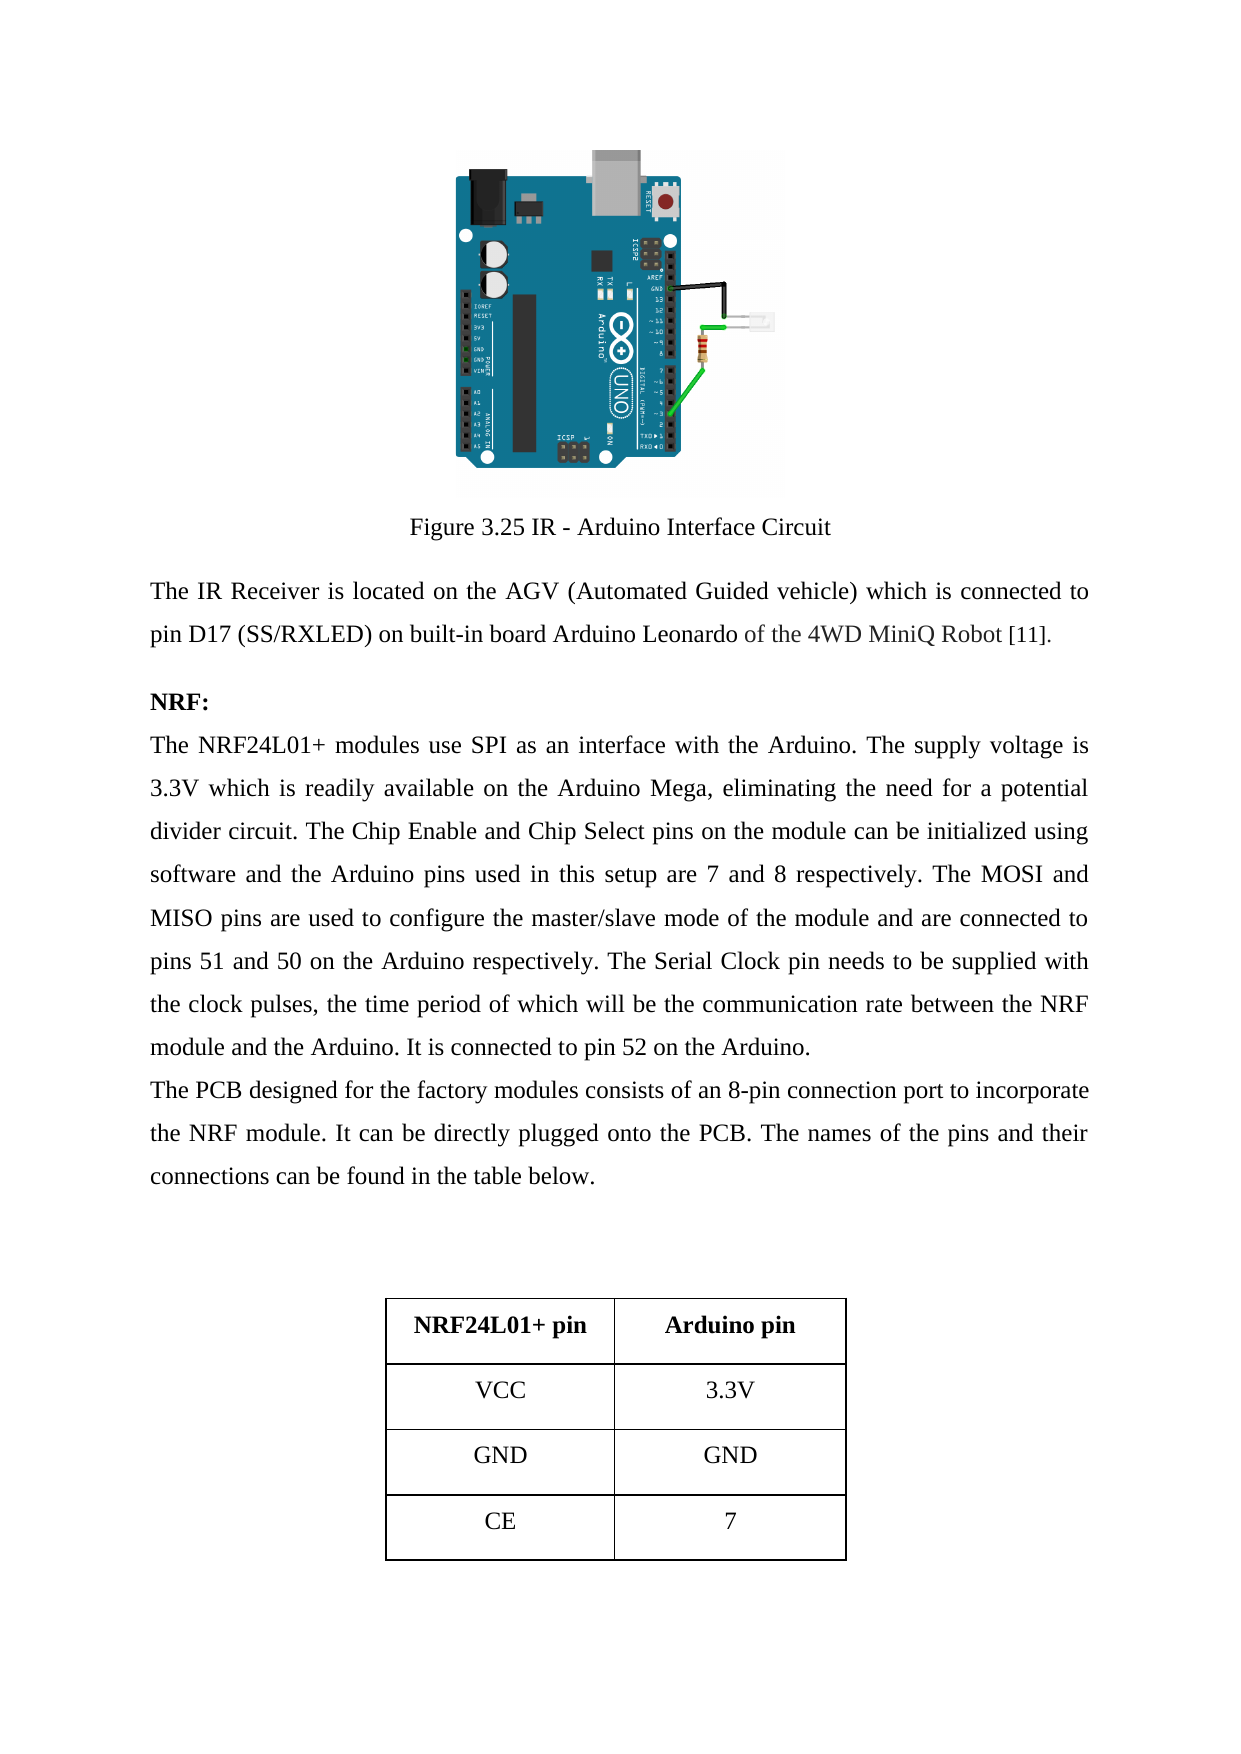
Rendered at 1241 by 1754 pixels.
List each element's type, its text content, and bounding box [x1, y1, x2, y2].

text The IR Receiver is located on the AGV (Automated Guided vehicle) which is connected to pin D17 (SS/RXLED) on built-in board Arduino Leonardo of the 4WD MiniQ Robot . [150, 576, 1090, 648]
table_cell VCC [387, 1365, 614, 1428]
table_cell GND [387, 1430, 614, 1494]
table_cell GND [615, 1430, 845, 1494]
table_cell CE [387, 1496, 614, 1559]
table_header Arduino pin [615, 1299, 845, 1363]
picture [455, 150, 785, 498]
table_cell 3.3V [615, 1365, 845, 1428]
text The NRF24L01+ modules use SPI as an interface with the Arduino. The supply voltage is 3.3V which is readily available on the Arduino Mega, eliminating the need for a potential divider circuit. The Chip Enable and Chip Select pins on the module can be initialized using software and the Arduino pins used in this setup are 7 and 8 respectively. The MOSI and MISO pins are used to configure the master/slave mode of the module and are connected to pins 51 and 50 on the Arduino respectively. The Serial Clock pin needs to be supplied with the clock pulses, the time period of which will be the communication rate between the NRF module and the Arduino. It is connected to pin 52 on the Arduino. [150, 730, 1090, 1061]
subtitle NRF: [150, 687, 1090, 716]
text The PCB designed for the factory modules consists of an 8-pin connection port to incorporate the NRF module. It can be directly plugged onto the PCB. The names of the pins and their connections can be found in the table below. [150, 1075, 1090, 1190]
table_cell 7 [615, 1496, 845, 1559]
table_header NRF24L01+ pin [387, 1299, 614, 1363]
